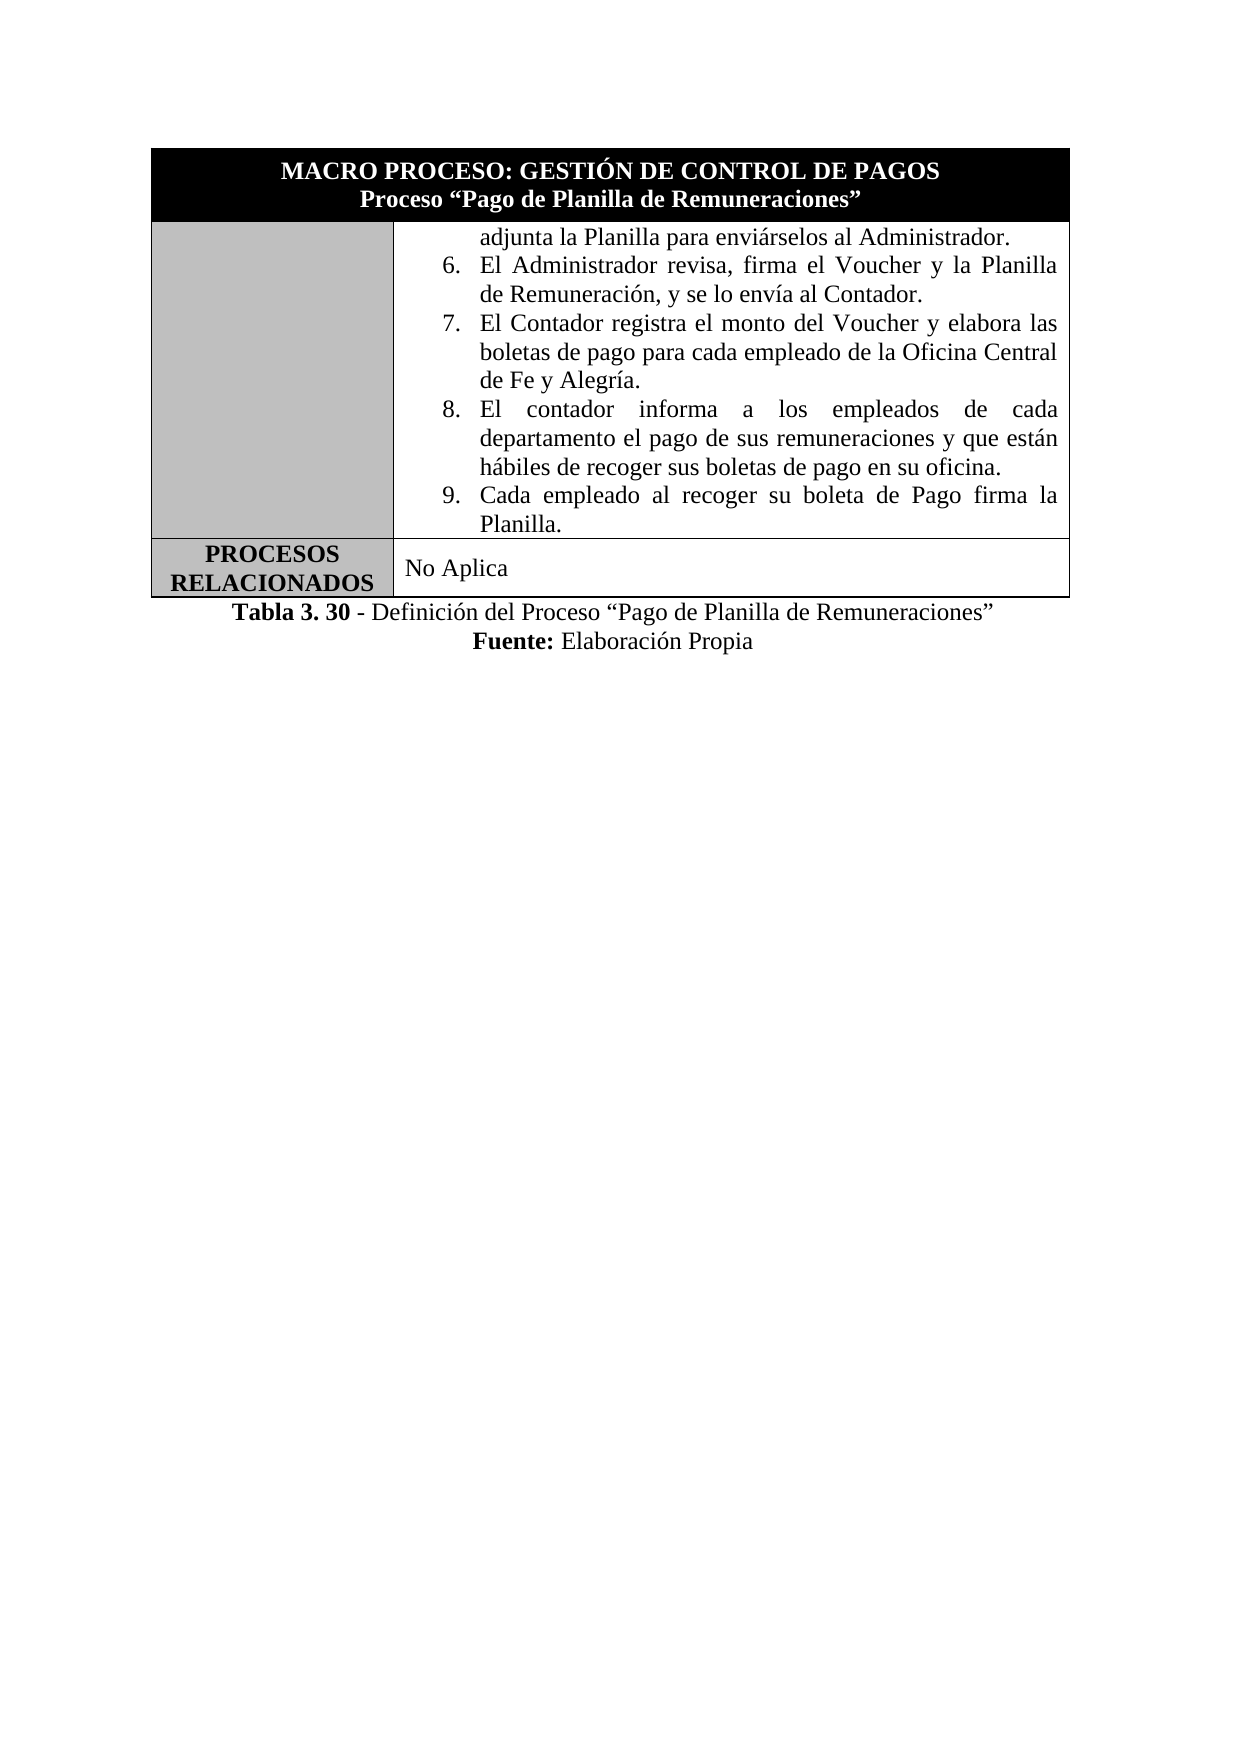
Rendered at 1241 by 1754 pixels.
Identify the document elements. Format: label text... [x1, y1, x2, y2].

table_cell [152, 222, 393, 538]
text Tabla 3. 30 - Definición del Proceso “Pago de Planilla de Remuneraciones” [162, 598, 1063, 626]
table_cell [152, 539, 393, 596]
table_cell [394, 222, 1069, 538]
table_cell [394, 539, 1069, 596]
text Fuente: Elaboración Propia [162, 626, 1063, 655]
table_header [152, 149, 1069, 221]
